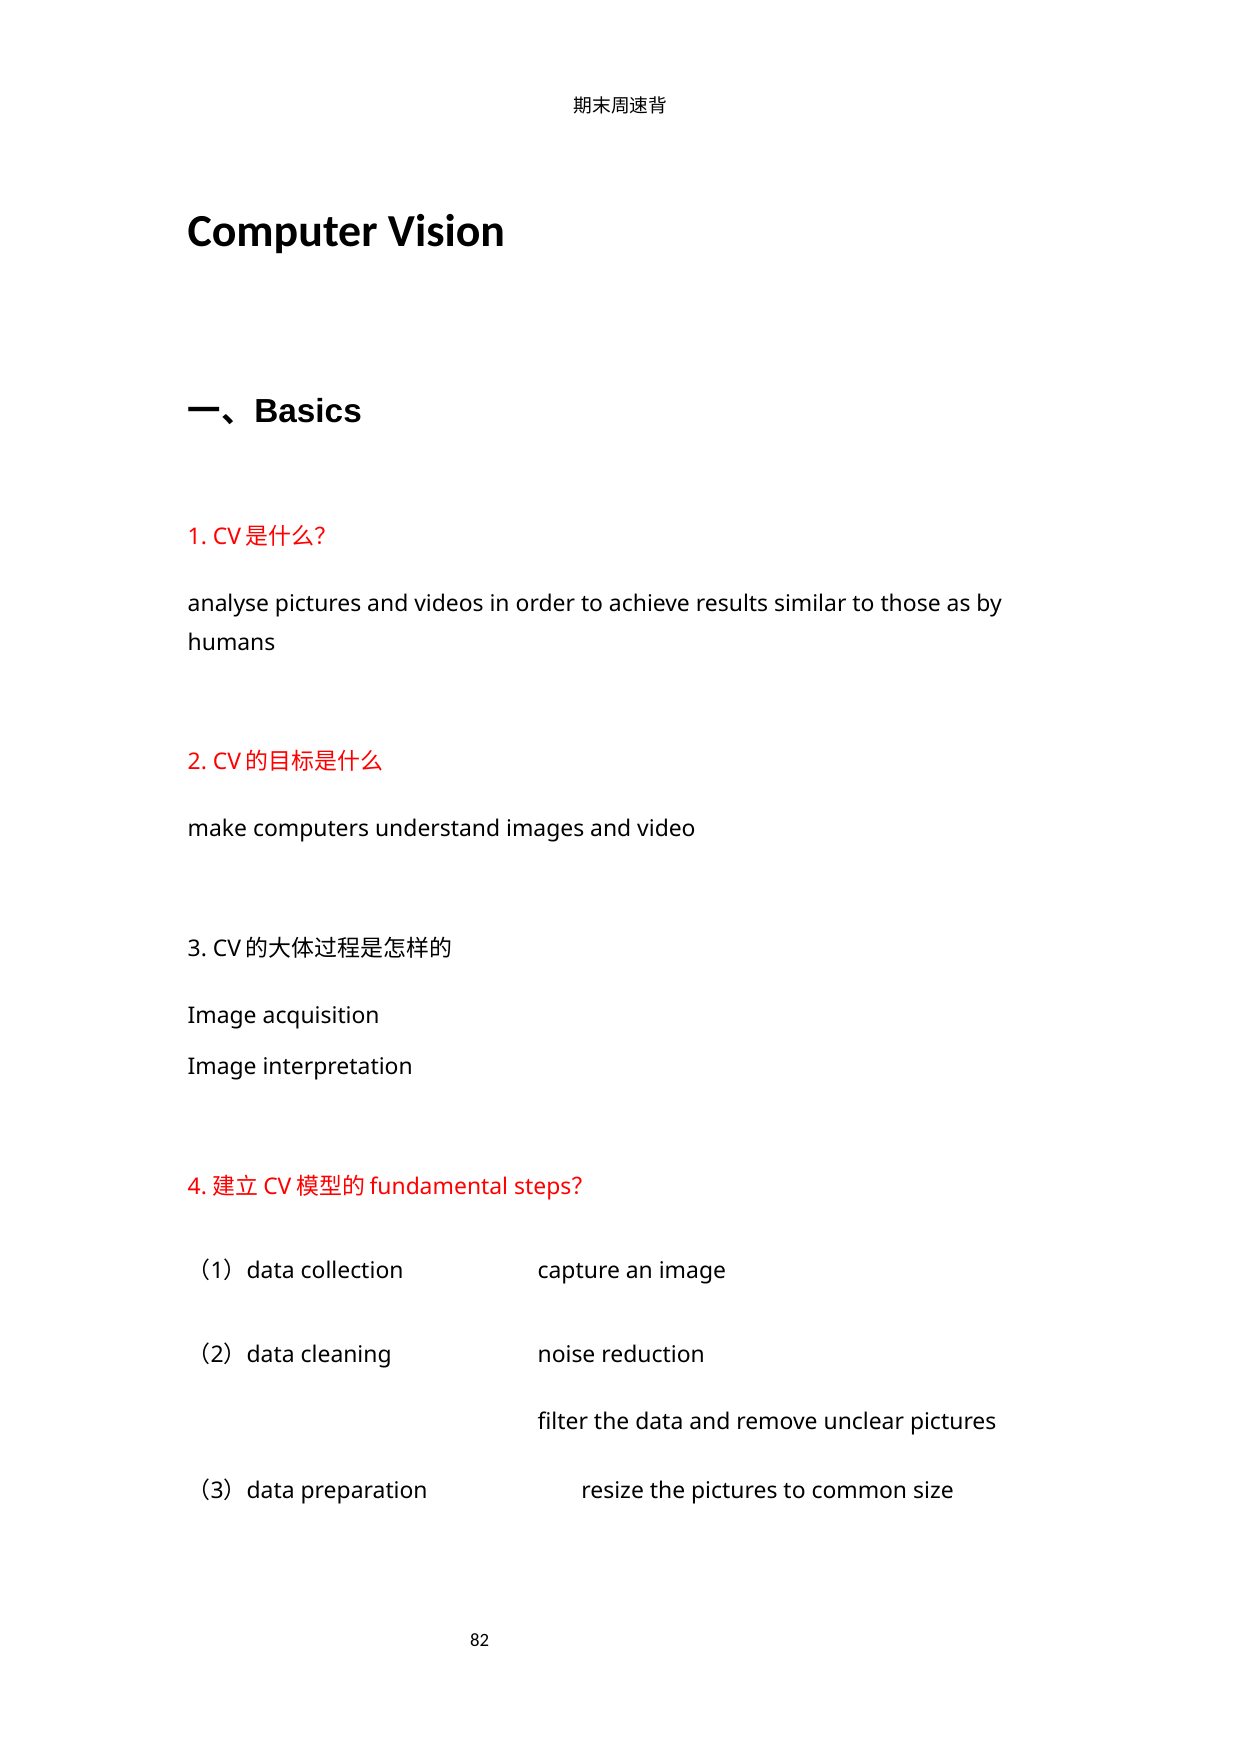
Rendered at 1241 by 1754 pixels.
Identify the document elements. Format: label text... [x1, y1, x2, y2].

text Image interpretation [187, 1049, 1053, 1082]
text 4. 建立CV模型的fundamental steps？ [187, 1152, 1053, 1217]
text 2. CV的目标是什么 [187, 727, 1053, 792]
text （3）data preparation resize the pictures to common size [187, 1456, 1053, 1521]
text 3. CV的大体过程是怎样的 [187, 914, 1053, 979]
text analyse pictures and videos in order to achieve results similar to those as by humans [187, 586, 1053, 657]
text filter the data and remove unclear pictures [494, 1404, 1053, 1437]
text （1）data collection capture an image [187, 1236, 1053, 1301]
text 1. CV是什么？ [187, 502, 1053, 567]
text Image acquisition [187, 998, 1053, 1031]
subtitle Computer Vision [187, 197, 1053, 262]
subtitle 一、Basics [187, 375, 1053, 440]
text （2）data cleaning noise reduction [187, 1320, 1053, 1385]
text make computers understand images and video [187, 812, 1053, 844]
